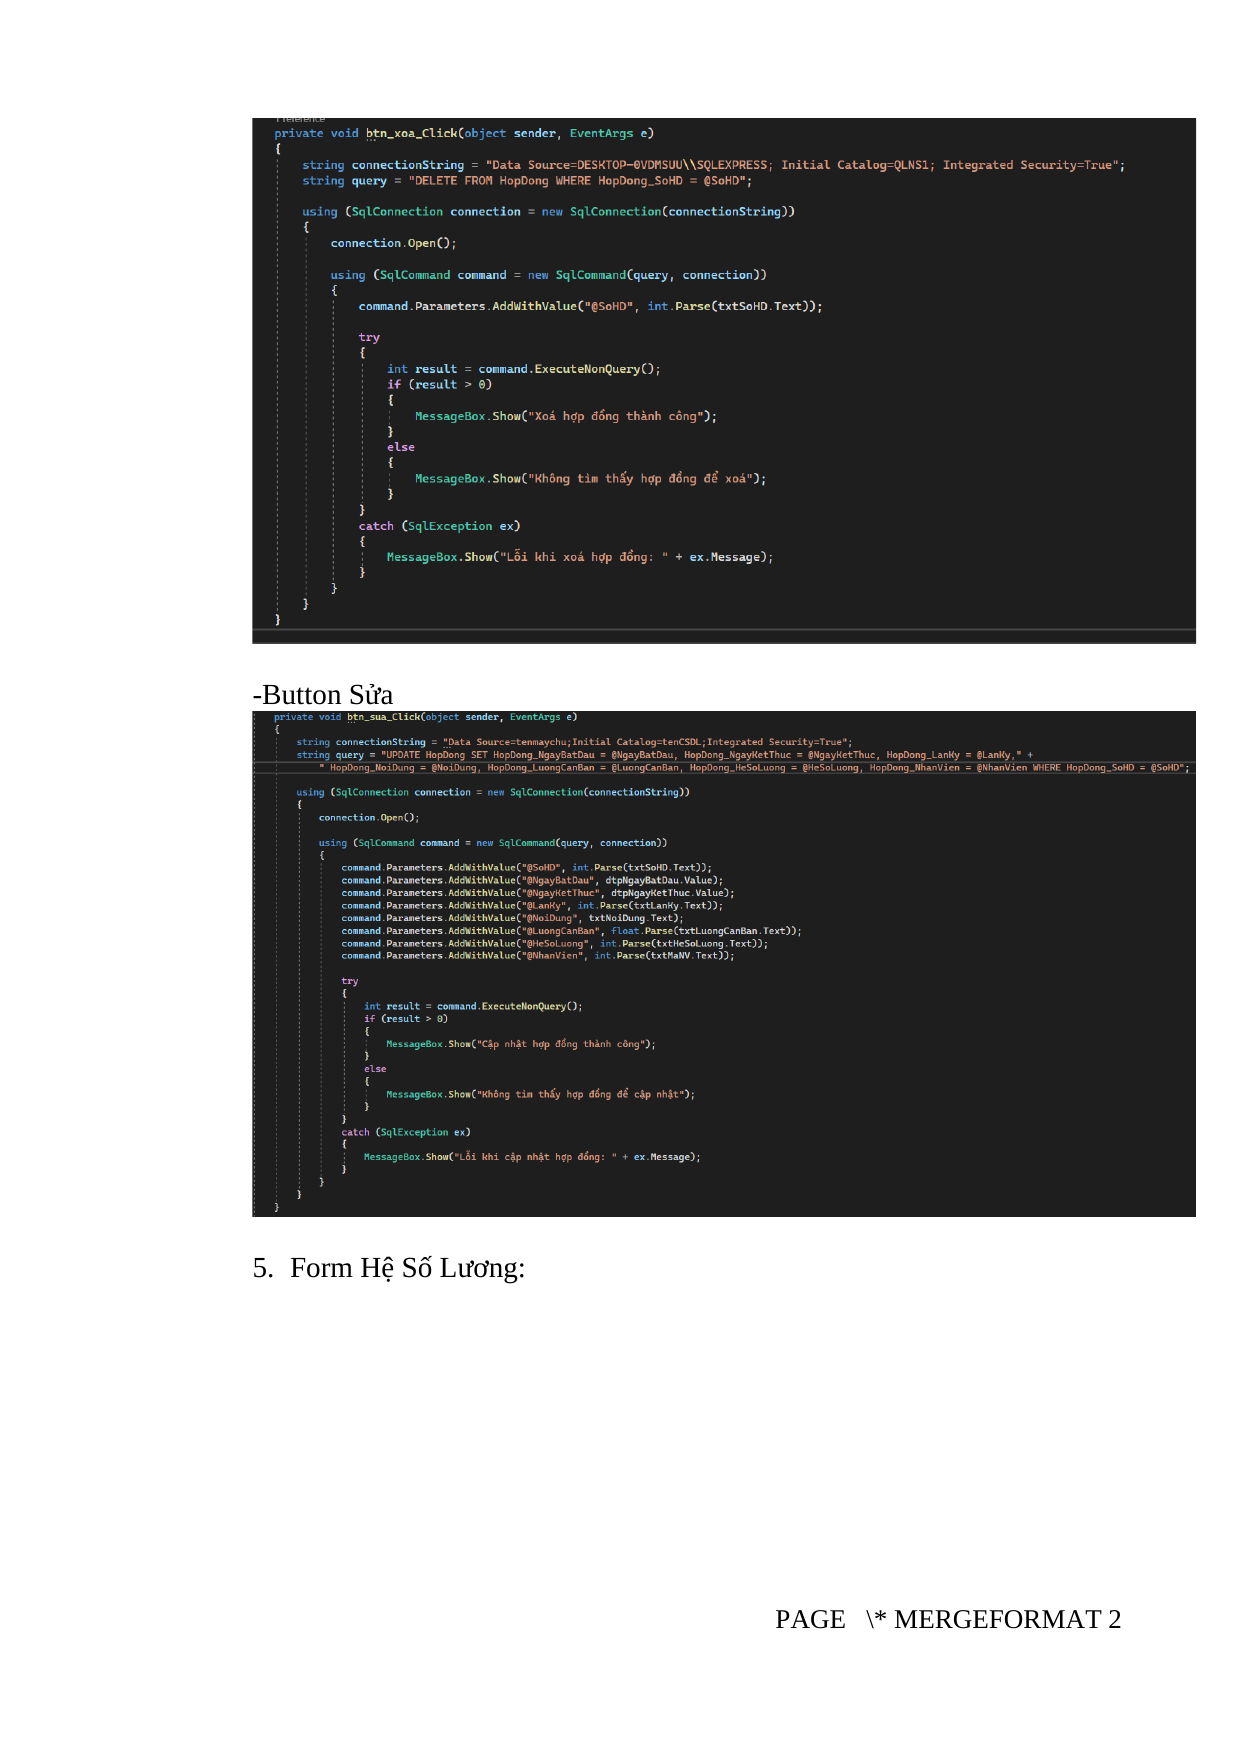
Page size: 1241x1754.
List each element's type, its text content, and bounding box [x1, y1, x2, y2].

picture [252, 118, 1197, 644]
list Form Hệ Số Lương: [252, 1250, 1122, 1283]
text -Button Sửa [252, 677, 1122, 711]
picture [252, 711, 1196, 1217]
